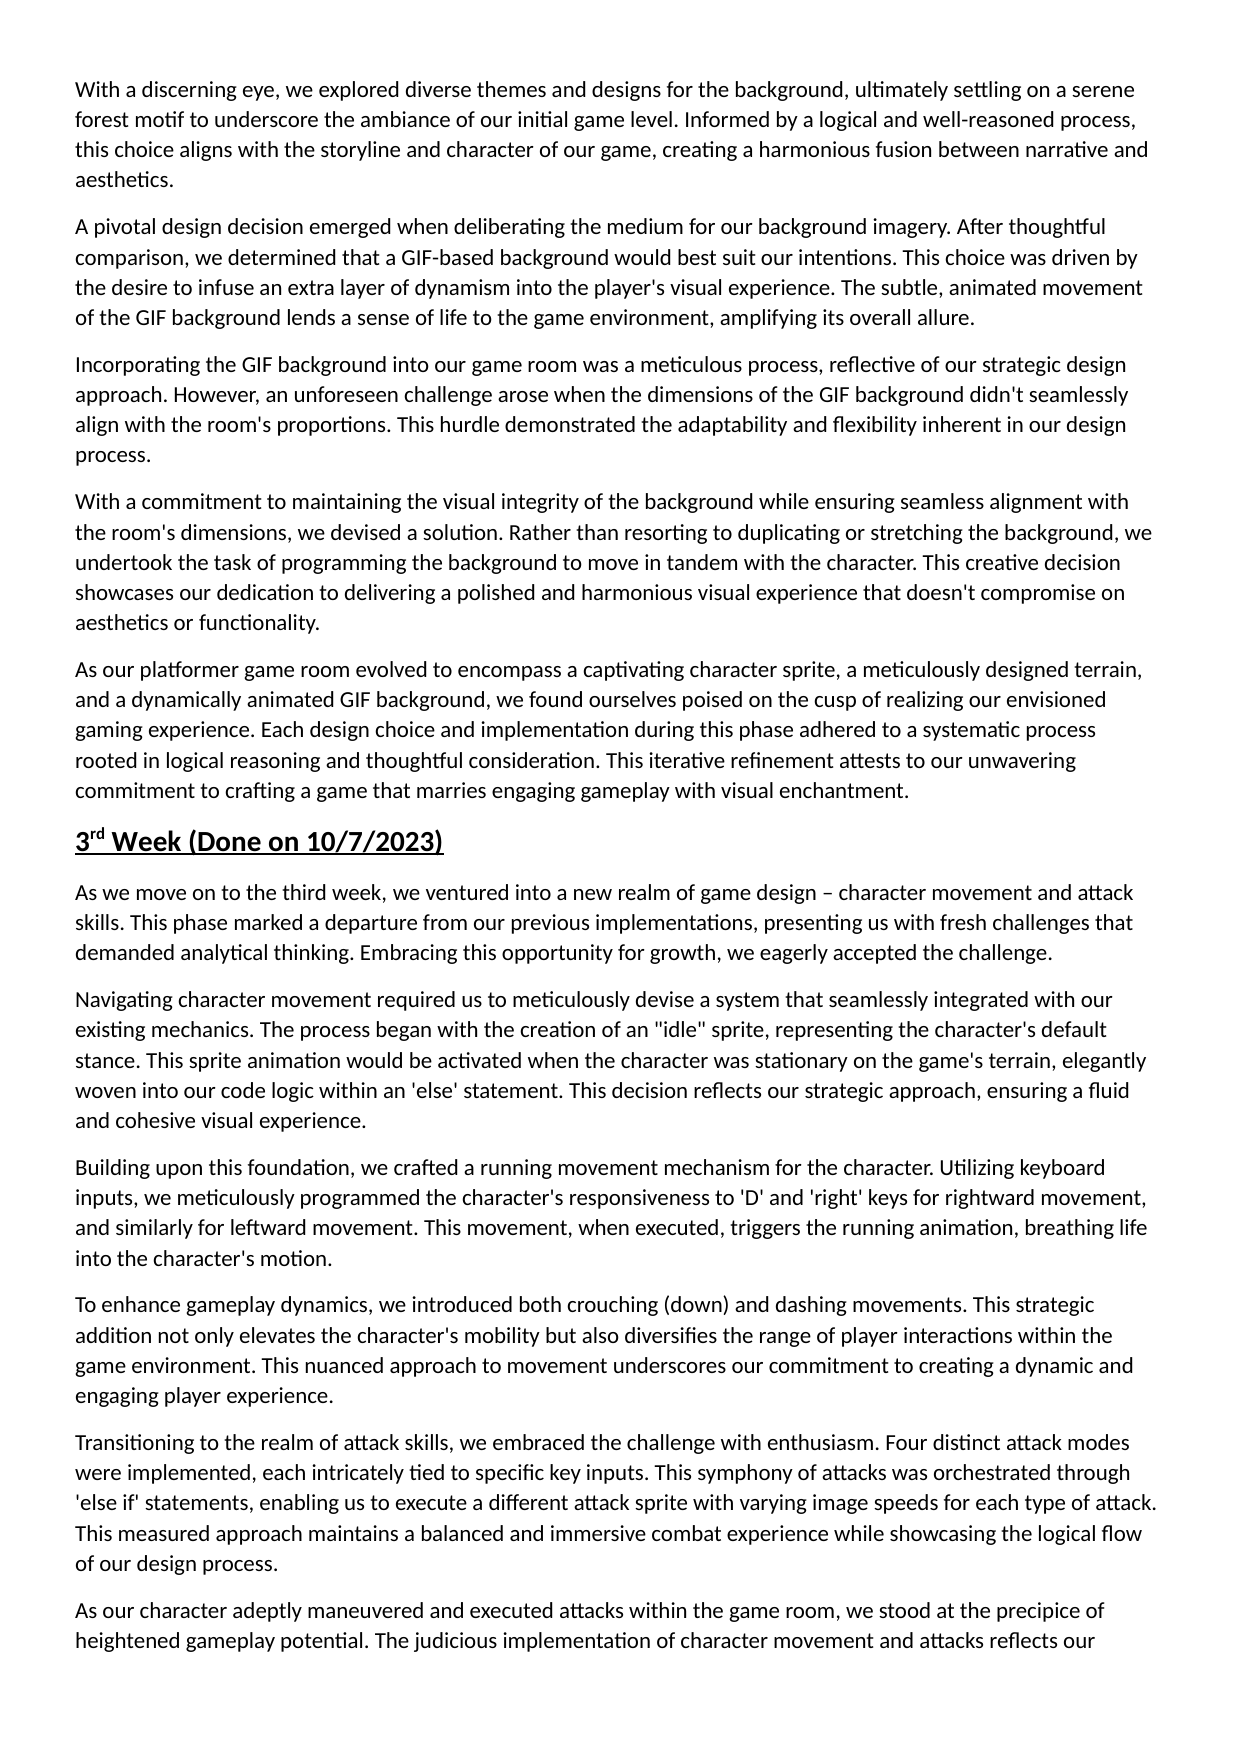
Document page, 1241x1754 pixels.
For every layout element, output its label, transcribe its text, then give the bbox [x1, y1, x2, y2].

text As we move on to the third week, we ventured into a new realm of game design – character movement and attack skills. This phase marked a departure from our previous implementations, presenting us with fresh challenges that demanded analytical thinking. Embracing this opportunity for growth, we eagerly accepted the challenge. [75, 878, 1165, 966]
text With a discerning eye, we explored diverse themes and designs for the background, ultimately settling on a serene forest motif to underscore the ambiance of our initial game level. Informed by a logical and well-reasoned process, this choice aligns with the storyline and character of our game, creating a harmonious fusion between narrative and aesthetics. [75, 75, 1165, 194]
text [75, 1596, 1165, 1654]
text Building upon this foundation, we crafted a running movement mechanism for the character. Utilizing keyboard inputs, we meticulously programmed the character's responsiveness to 'D' and 'right' keys for rightward movement, and similarly for leftward movement. This movement, when executed, triggers the running animation, breathing life into the character's motion. [75, 1153, 1165, 1272]
text As our platformer game room evolved to encompass a captivating character sprite, a meticulously designed terrain, and a dynamically animated GIF background, we found ourselves poised on the cusp of realizing our envisioned gaming experience. Each design choice and implementation during this phase adhered to a systematic process rooted in logical reasoning and thoughtful consideration. This iterative refinement attests to our unwavering commitment to crafting a game that marries engaging gameplay with visual enchantment. [75, 655, 1165, 804]
text 3rd Week (Done on 10/7/2023) [75, 823, 1165, 858]
text To enhance gameplay dynamics, we introduced both crouching (down) and dashing movements. This strategic addition not only elevates the character's mobility but also diversifies the range of player interactions within the game environment. This nuanced approach to movement underscores our commitment to creating a dynamic and engaging player experience. [75, 1291, 1165, 1409]
text Incorporating the GIF background into our game room was a meticulous process, reflective of our strategic design approach. However, an unforeseen challenge arose when the dimensions of the GIF background didn't seamlessly align with the room's proportions. This hurdle demonstrated the adaptability and flexibility inherent in our design process. [75, 350, 1165, 469]
text With a commitment to maintaining the visual integrity of the background while ensuring seamless alignment with the room's dimensions, we devised a solution. Rather than resorting to duplicating or stretching the background, we undertook the task of programming the background to move in tandem with the character. This creative decision showcases our dedication to delivering a polished and harmonious visual experience that doesn't compromise on aesthetics or functionality. [75, 487, 1165, 636]
text Navigating character movement required us to meticulously devise a system that seamlessly integrated with our existing mechanics. The process began with the creation of an "idle" sprite, representing the character's default stance. This sprite animation would be activated when the character was stationary on the game's terrain, elegantly woven into our code logic within an 'else' statement. This decision reflects our strategic approach, ensuring a fluid and cohesive visual experience. [75, 985, 1165, 1134]
text Transitioning to the realm of attack skills, we embraced the challenge with enthusiasm. Four distinct attack modes were implemented, each intricately tied to specific key inputs. This symphony of attacks was orchestrated through 'else if' statements, enabling us to execute a different attack sprite with varying image speeds for each type of attack. This measured approach maintains a balanced and immersive combat experience while showcasing the logical flow of our design process. [75, 1428, 1165, 1577]
text A pivotal design decision emerged when deliberating the medium for our background imagery. After thoughtful comparison, we determined that a GIF-based background would best suit our intentions. This choice was driven by the desire to infuse an extra layer of dynamism into the player's visual experience. The subtle, animated movement of the GIF background lends a sense of life to the game environment, amplifying its overall allure. [75, 212, 1165, 331]
